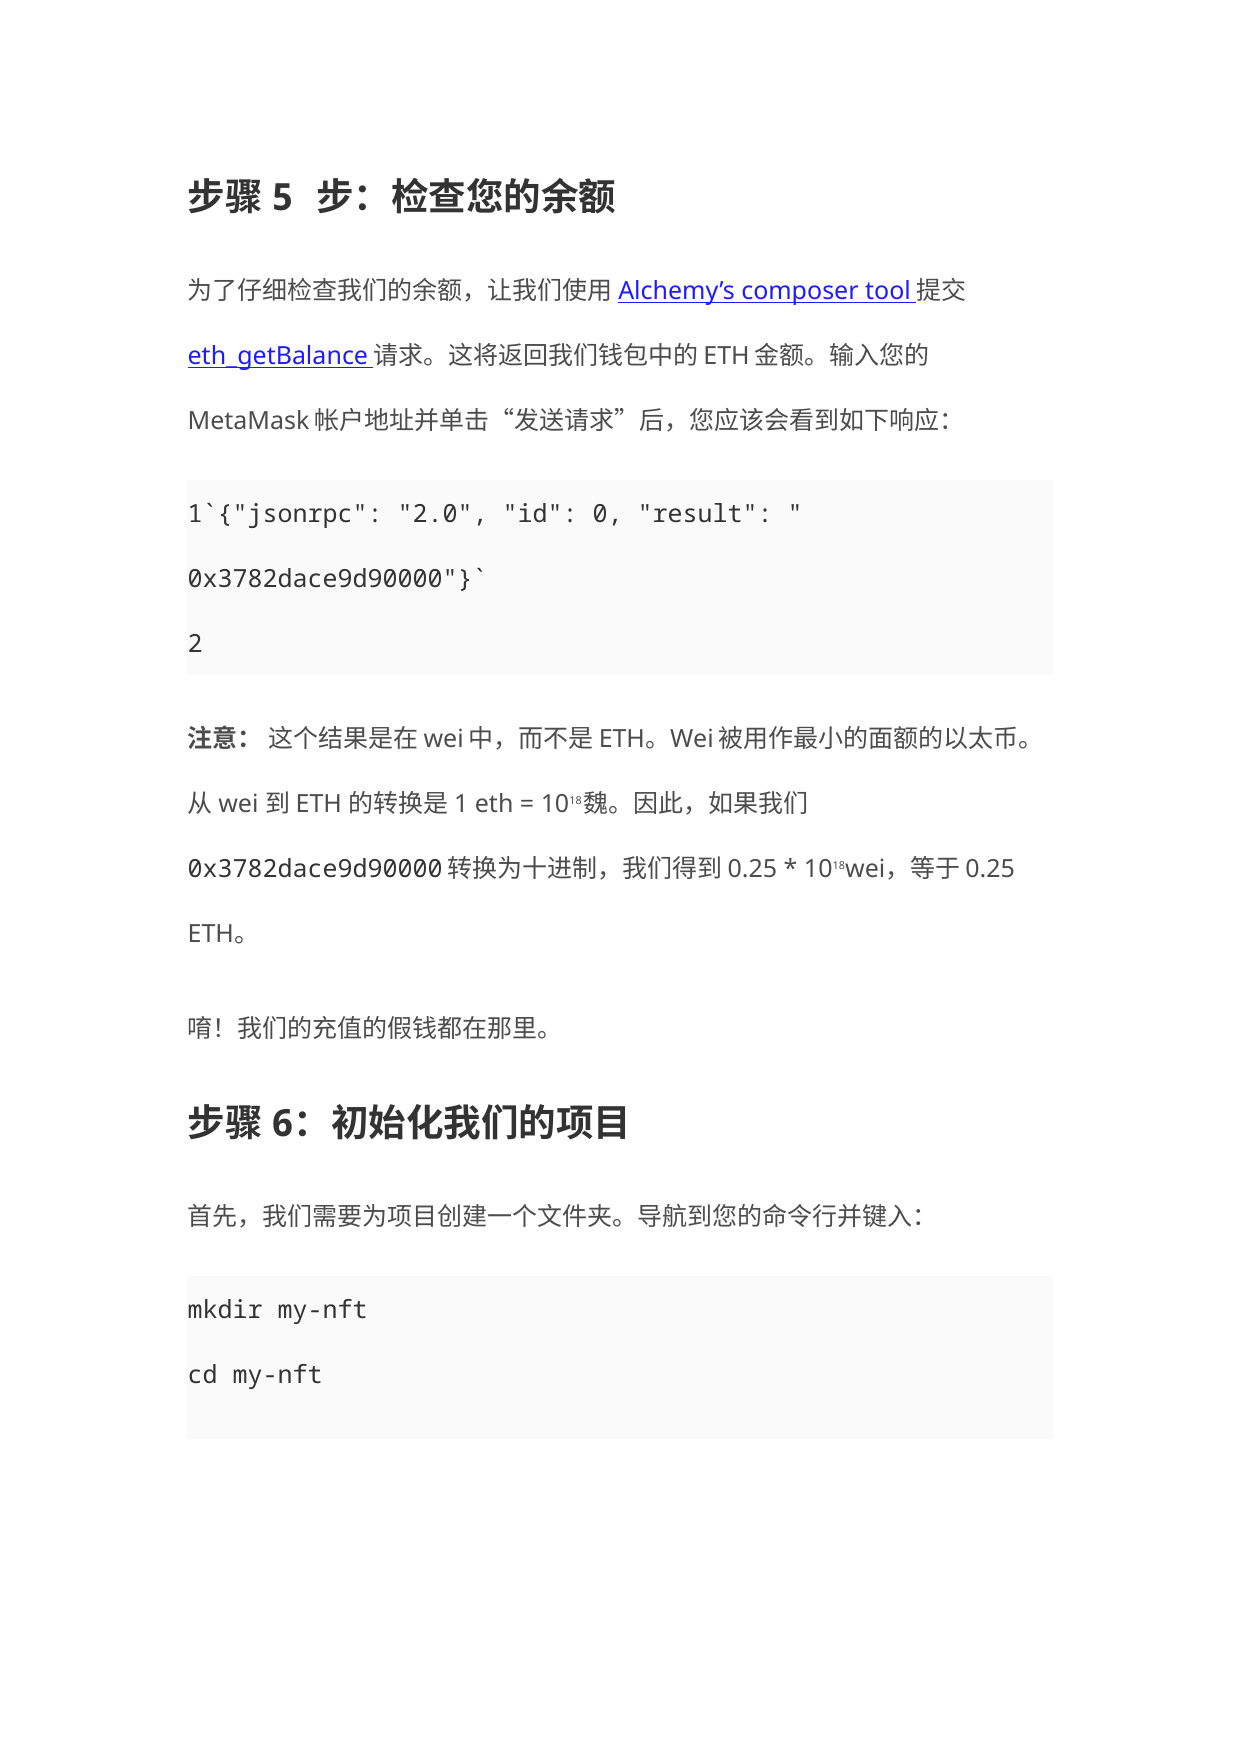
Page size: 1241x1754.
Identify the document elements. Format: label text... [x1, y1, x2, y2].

text 1`{"jsonrpc": "2.0", "id": 0, "result": " 0x3782dace9d90000"}` [187, 480, 1053, 610]
text 步骤 5 步：检查您的余额 [187, 162, 1053, 227]
text mkdir my-nft [187, 1276, 1053, 1341]
text 首先，我们需要为项目创建一个文件夹。导航到您的命令行并键入： [187, 1182, 1053, 1247]
text 为了仔细检查我们的余额，让我们使用 Alchemy’s composer tool提交eth_getBalance请求。这将返回我们钱包中的ETH金额。输入您的MetaMask帐户地址并单击“发送请求”后，您应该会看到如下响应： [187, 256, 1053, 451]
text 2 [187, 610, 1053, 675]
text 注意： 这个结果是在wei中，而不是ETH。Wei被用作最小的面额的以太币。从 wei 到 ETH 的转换是 1 eth = 1018魏。因此，如果我们0x3782dace9d90000转换为十进制，我们得到0.25 * 1018wei，等于0.25 ETH。 [187, 704, 1053, 964]
text 唷！我们的充值的假钱都在那里。 [187, 994, 1053, 1059]
text cd my-nft [187, 1341, 1053, 1406]
text 步骤 6：初始化我们的项目 [187, 1088, 1053, 1153]
